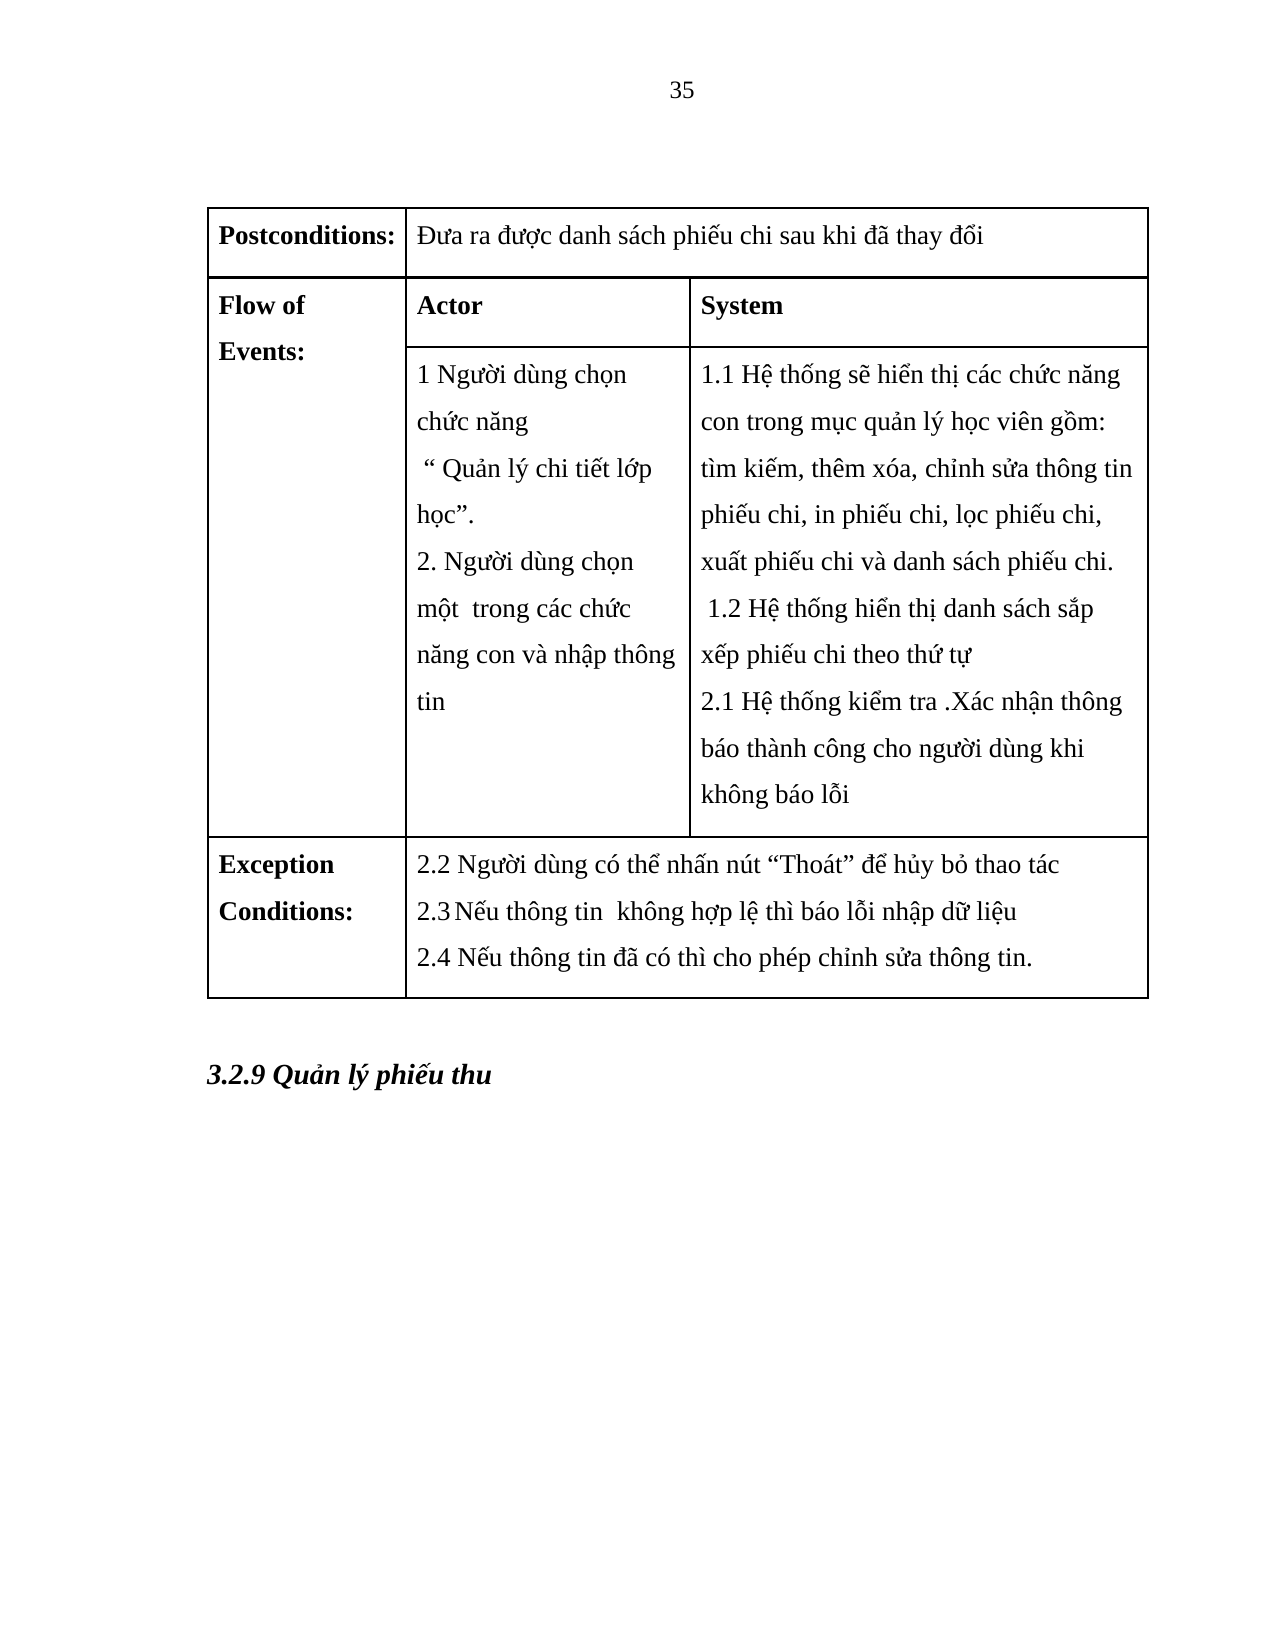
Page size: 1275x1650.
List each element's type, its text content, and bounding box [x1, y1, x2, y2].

text 3.2.9 Quản lý phiếu thu [207, 1057, 1157, 1090]
table_cell 2.2 Người dùng có thể nhấn nút “Thoát” để hủy bỏ thao tác Nếu thông tin không hợp lệ thì báo lỗi nhập dữ liệu 2.4 Nếu thông tin đã có thì cho phép chỉnh sửa thông tin. [407, 838, 1147, 997]
table_cell 1 Người dùng chọn chức năng “ Quản lý chi tiết lớp học”. 2. Người dùng chọn một trong các chức năng con và nhập thông tin [407, 348, 689, 836]
table_cell Exception Conditions: [209, 838, 405, 997]
table_cell Postconditions: [209, 209, 405, 276]
table_cell Actor [407, 279, 689, 346]
table_cell Đưa ra được danh sách phiếu chi sau khi đã thay đổi [407, 209, 1147, 276]
table_cell System [691, 279, 1147, 346]
table_cell 1.1 Hệ thống sẽ hiển thị các chức năng con trong mục quản lý học viên gồm: tìm kiếm, thêm xóa, chỉnh sửa thông tin phiếu chi, in phiếu chi, lọc phiếu chi, xuất phiếu chi và danh sách phiếu chi. 1.2 Hệ thống hiển thị danh sách sắp xếp phiếu chi theo thứ tự 2.1 Hệ thống kiểm tra .Xác nhận thông báo thành công cho người dùng khi không báo lỗi [691, 348, 1147, 836]
table_cell Flow of Events: [209, 279, 405, 836]
